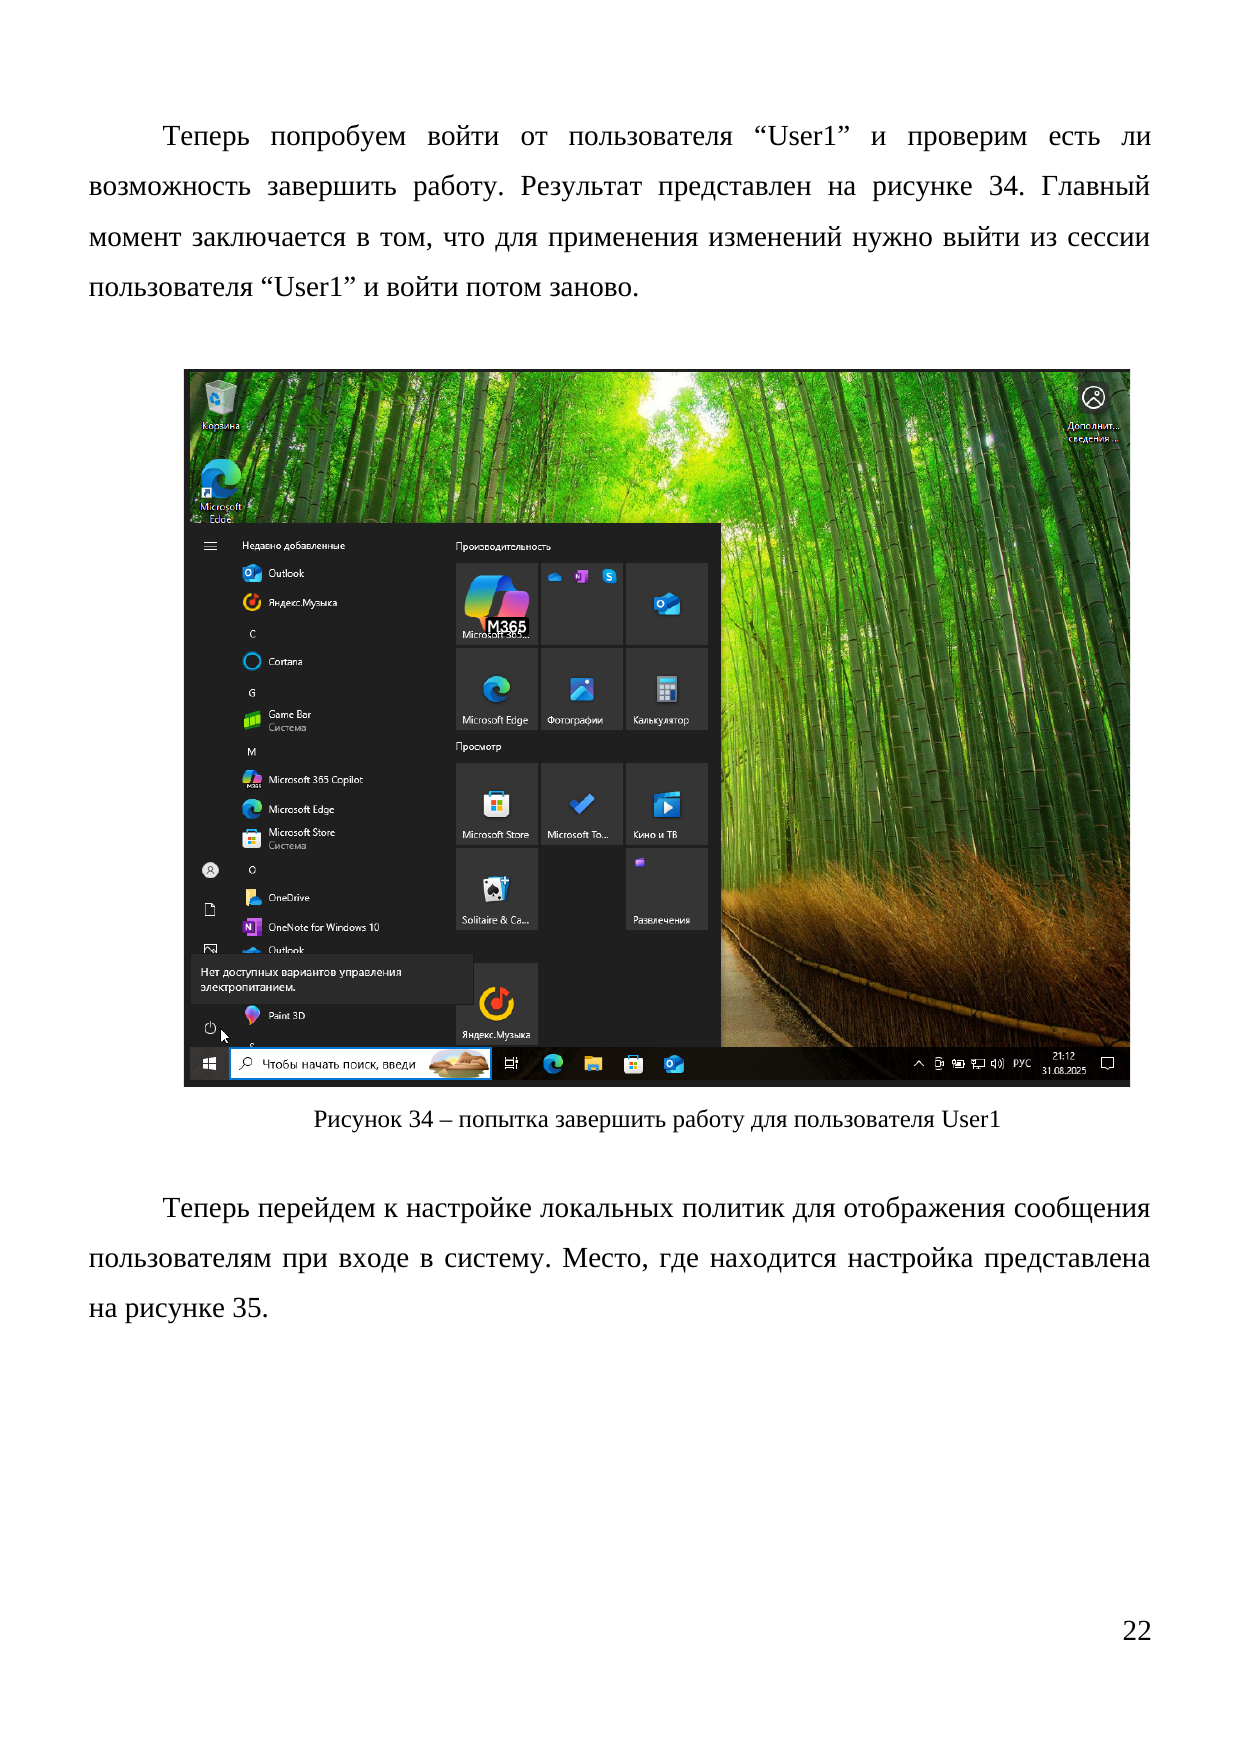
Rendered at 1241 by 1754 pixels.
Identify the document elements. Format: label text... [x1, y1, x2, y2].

text Теперь перейдем к настройке локальных политик для отображения сообщения пользователям при входе в систему. Место, где находится настройка представлена на рисунке 35. [89, 1190, 1152, 1324]
picture [183, 369, 1131, 1087]
text Теперь попробуем войти от пользователя “User1” и проверим есть ли возможность завершить работу. Результат представлен на рисунке 34. Главный момент заключается в том, что для применения изменений нужно выйти из сессии пользователя “User1” и войти потом заново. [89, 118, 1152, 303]
text Рисунок 34 – попытка завершить работу для пользователя User1 [89, 1104, 1152, 1132]
